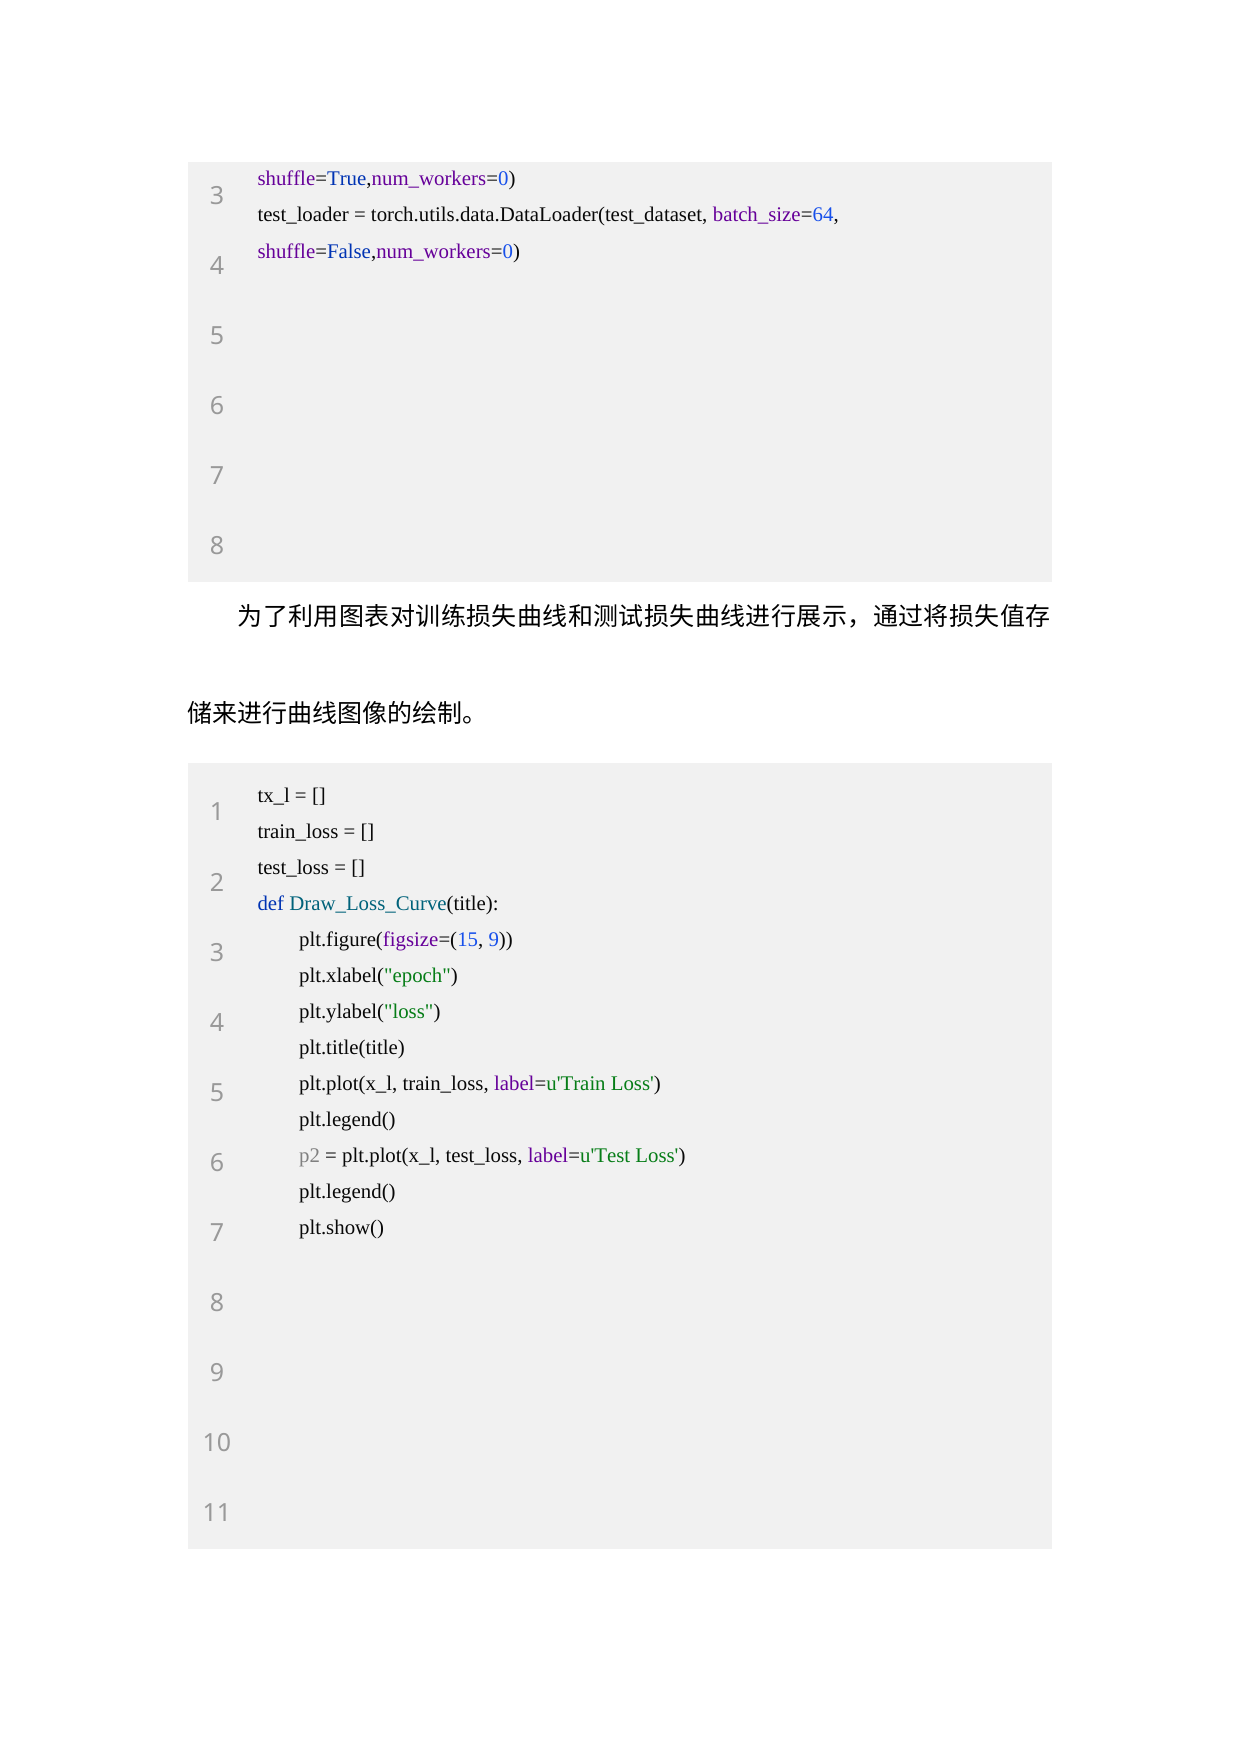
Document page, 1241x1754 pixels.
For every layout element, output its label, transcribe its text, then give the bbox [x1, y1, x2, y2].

text 为了利用图表对训练损失曲线和测试损失曲线进行展示，通过将损失值存储来进行曲线图像的绘制。 [187, 582, 1053, 744]
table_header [246, 763, 1052, 1549]
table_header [188, 763, 246, 1549]
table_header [246, 162, 1052, 582]
table_header 1 2 3 4 5 6 7 8 [188, 162, 246, 582]
